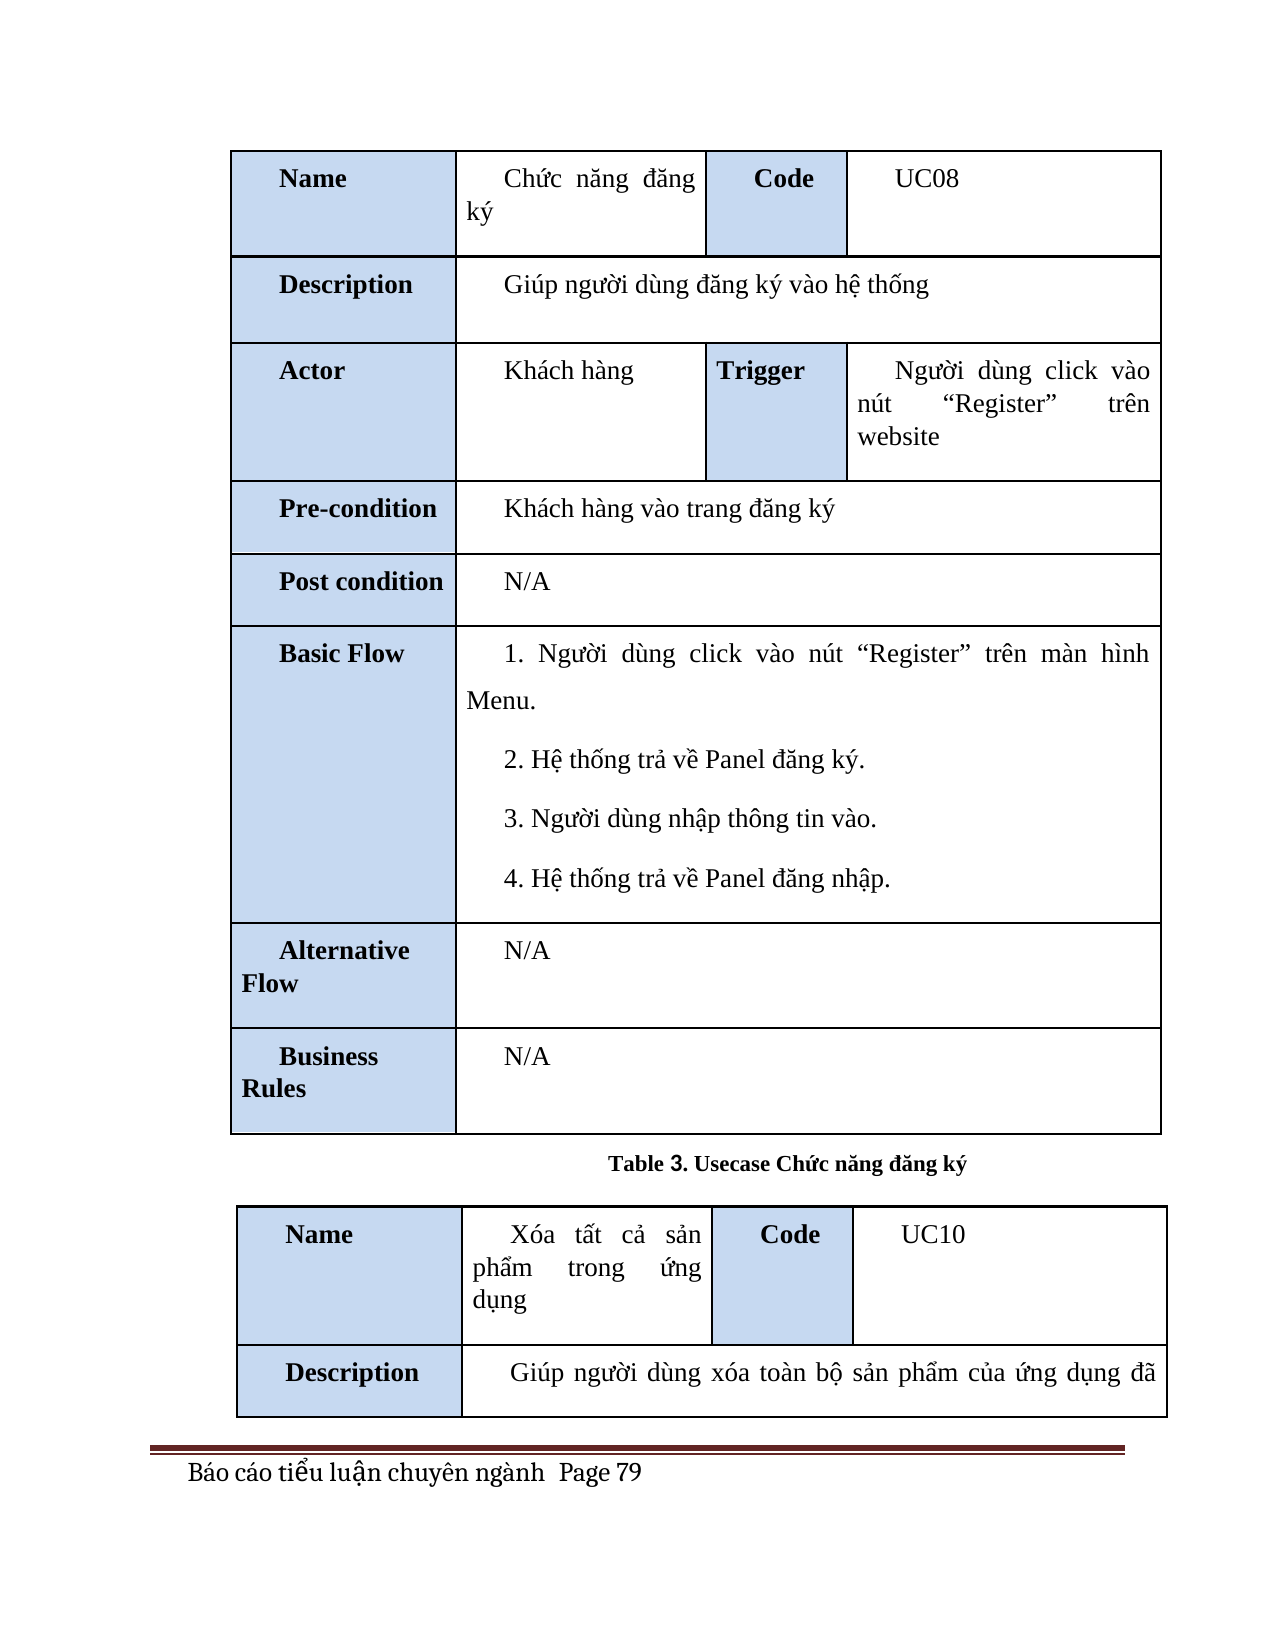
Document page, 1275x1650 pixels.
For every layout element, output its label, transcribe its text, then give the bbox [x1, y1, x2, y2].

table_cell N/A [457, 555, 1160, 625]
text Table 3. Usecase Chức năng đăng ký [375, 1147, 1125, 1178]
table_cell Description [238, 1346, 461, 1416]
table_cell Người dùng click vào nút “Register” trên website [848, 344, 1160, 480]
table_header UC10 [854, 1208, 1166, 1344]
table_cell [463, 1346, 1166, 1416]
table_cell Basic Flow [232, 627, 455, 922]
table_cell Business Rules [232, 1029, 455, 1132]
table_header Name [238, 1208, 461, 1344]
table_cell Khách hàng [457, 344, 705, 480]
table_cell Alternative Flow [232, 924, 455, 1027]
table_cell Khách hàng vào trang đăng ký [457, 482, 1160, 552]
table_header Code [713, 1208, 852, 1344]
table_header Name [232, 152, 455, 255]
table_cell Post condition [232, 555, 455, 625]
table_header Xóa tất cả sản phẩm trong ứng dụng [463, 1208, 711, 1344]
table_cell Description [232, 258, 455, 342]
table_cell Giúp người dùng đăng ký vào hệ thống [457, 258, 1160, 342]
table_cell Pre-condition [232, 482, 455, 552]
table_cell Actor [232, 344, 455, 480]
table_cell N/A [457, 924, 1160, 1027]
table_header Code [707, 152, 846, 255]
table_cell 1. Người dùng click vào nút “Register” trên màn hình Menu. 2. Hệ thống trả về Panel đăng ký. 3. Người dùng nhập thông tin vào. 4. Hệ thống trả về Panel đăng nhập. [457, 627, 1160, 922]
table_header Chức năng đăng ký [457, 152, 705, 255]
table_header UC08 [848, 152, 1160, 255]
table_cell Trigger [707, 344, 846, 480]
table_cell N/A [457, 1029, 1160, 1132]
